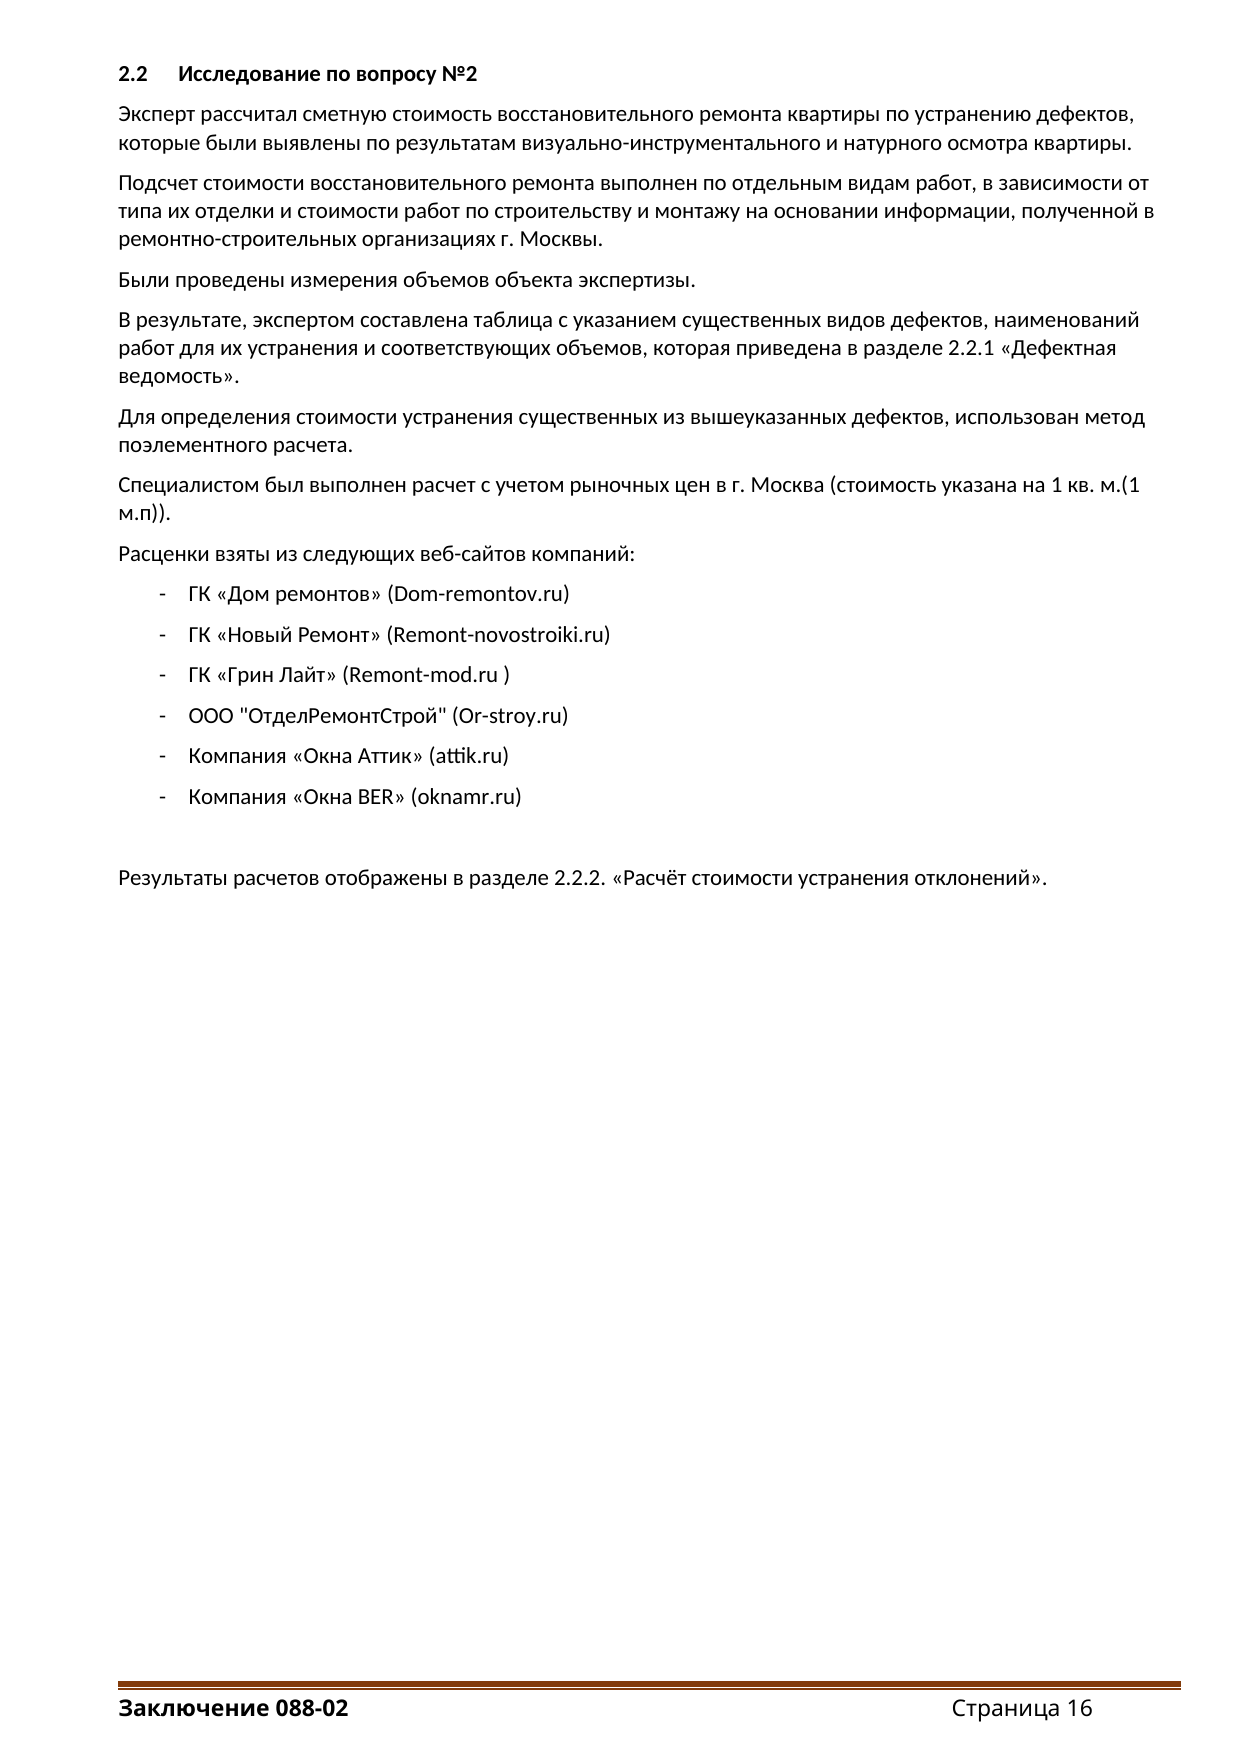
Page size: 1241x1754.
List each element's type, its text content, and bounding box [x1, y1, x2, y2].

table_cell - [118, 782, 177, 822]
table_cell - [118, 741, 177, 782]
text В результате, экспертом составлена таблица с указанием существенных видов дефектов, наименований работ для их устранения и соответствующих объемов, которая приведена в разделе 2.2.1 «Дефектная ведомость». [118, 305, 1181, 389]
text Результаты расчетов отображены в разделе 2.2.2. «Расчёт стоимости устранения отклонений». [118, 863, 1181, 891]
table_cell - [118, 660, 177, 701]
text Для определения стоимости устранения существенных из вышеуказанных дефектов, использован метод поэлементного расчета. [118, 402, 1181, 458]
table_cell ООО "ОтделРемонтСтрой" (Or-stroy.ru) [177, 701, 738, 741]
text Подсчет стоимости восстановительного ремонта выполнен по отдельным видам работ, в зависимости от типа их отделки и стоимости работ по строительству и монтажу на основании информации, полученной в ремонтно-строительных организациях г. Москвы. [118, 168, 1181, 252]
text Были проведены измерения объемов объекта экспертизы. [118, 265, 1181, 293]
table_cell ГК «Новый Ремонт» (Remont-novostroiki.ru) [177, 620, 738, 660]
table_cell - [118, 701, 177, 741]
table_cell Компания «Окна Аттик» (attik.ru) [177, 741, 738, 782]
text Эксперт рассчитал сметную стоимость восстановительного ремонта квартиры по устранению дефектов, которые были выявлены по результатам визуально-инструментального и натурного осмотра квартиры. [118, 99, 1181, 156]
text Специалистом был выполнен расчет с учетом рыночных цен в г. Москва (стоимость указана на 1 кв. м.(1 м.п)). [118, 470, 1181, 526]
subtitle Исследование по вопросу №2 [118, 59, 1181, 87]
table_header - [118, 579, 177, 620]
text Расценки взяты из следующих веб-сайтов компаний: [118, 539, 1181, 567]
table_cell Компания «Окна BER» (oknamr.ru) [177, 782, 738, 822]
table_header ГК «Дом ремонтов» (Dom-remontov.ru) [177, 579, 738, 620]
table_cell ГК «Грин Лайт» (Remont-mod.ru ) [177, 660, 738, 701]
table_cell - [118, 620, 177, 660]
